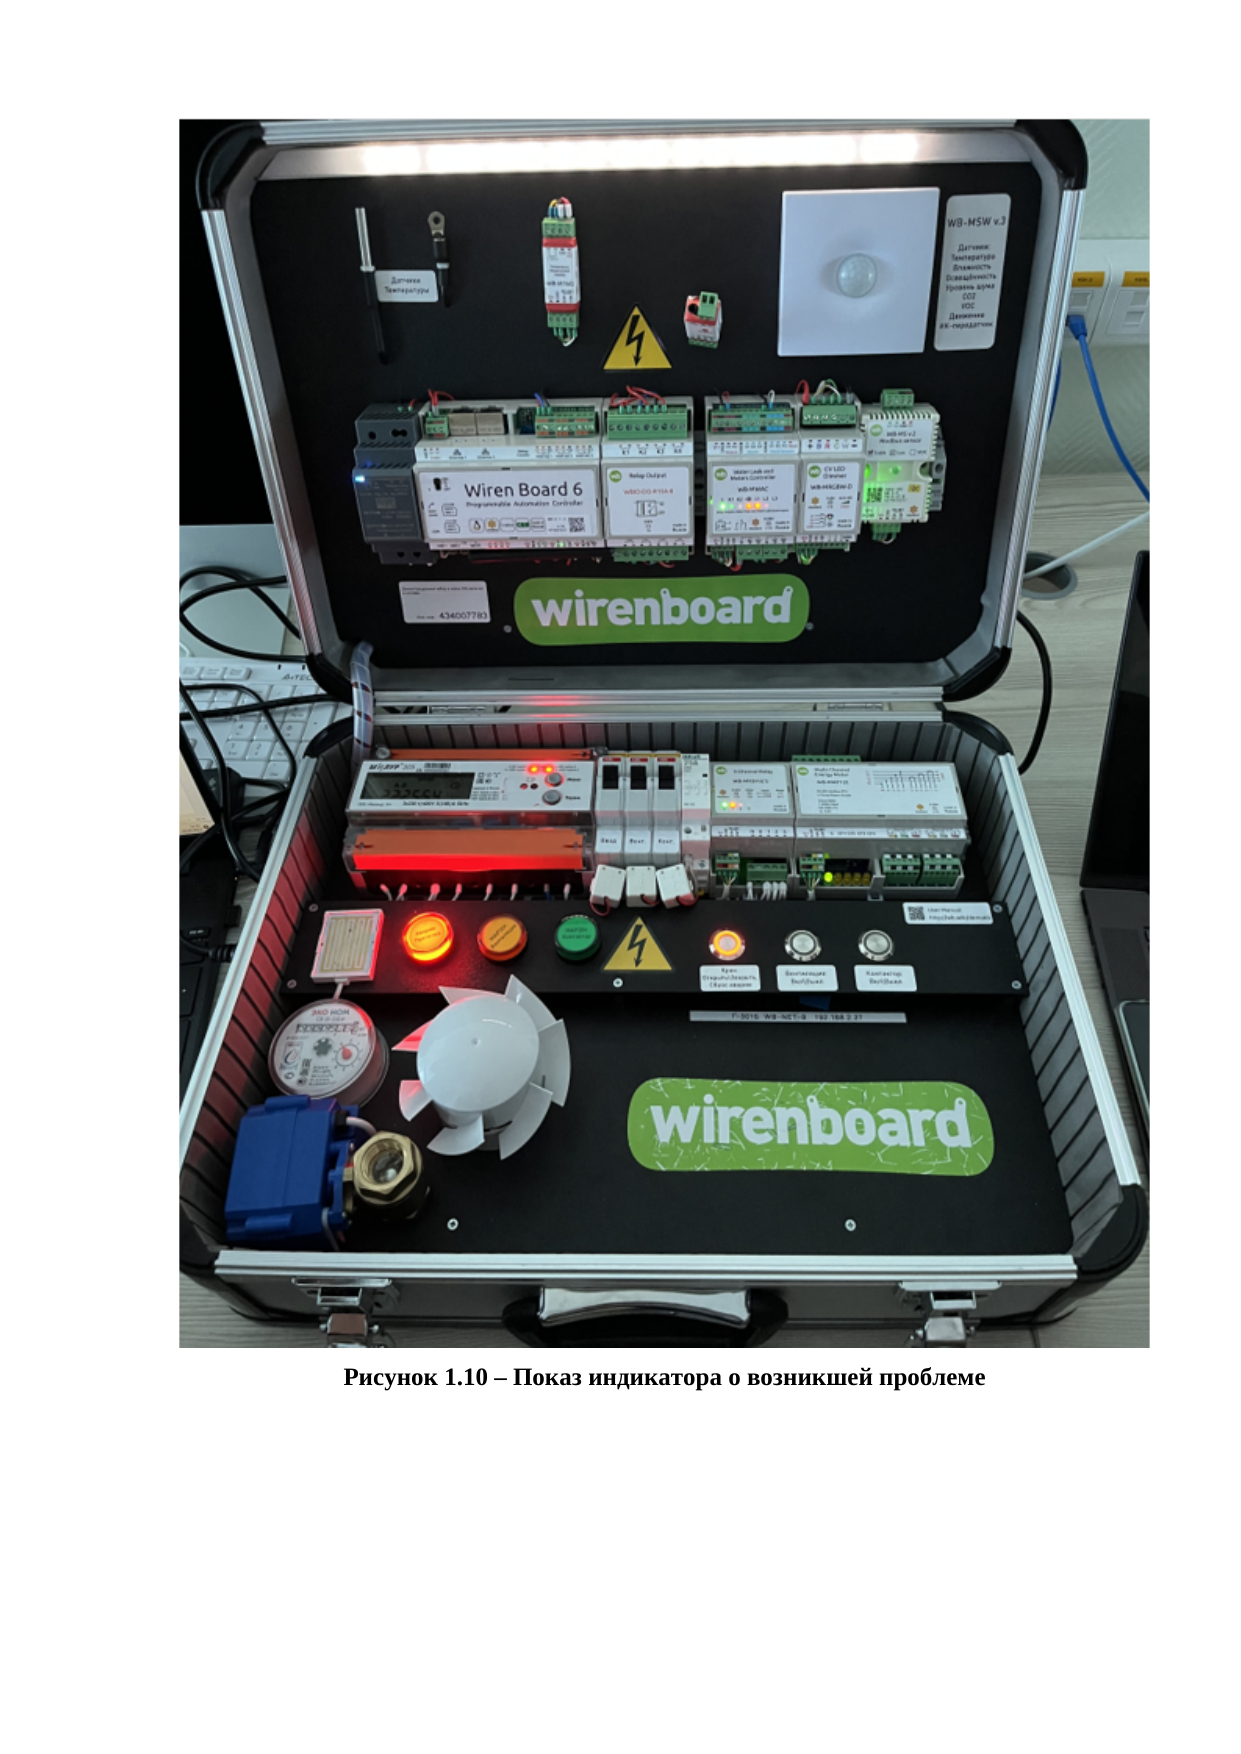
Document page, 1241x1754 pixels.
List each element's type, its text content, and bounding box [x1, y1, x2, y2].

text Рисунок 1.10 – Показ индикатора о возникшей проблеме [177, 1362, 1152, 1391]
picture [179, 118, 1150, 1348]
